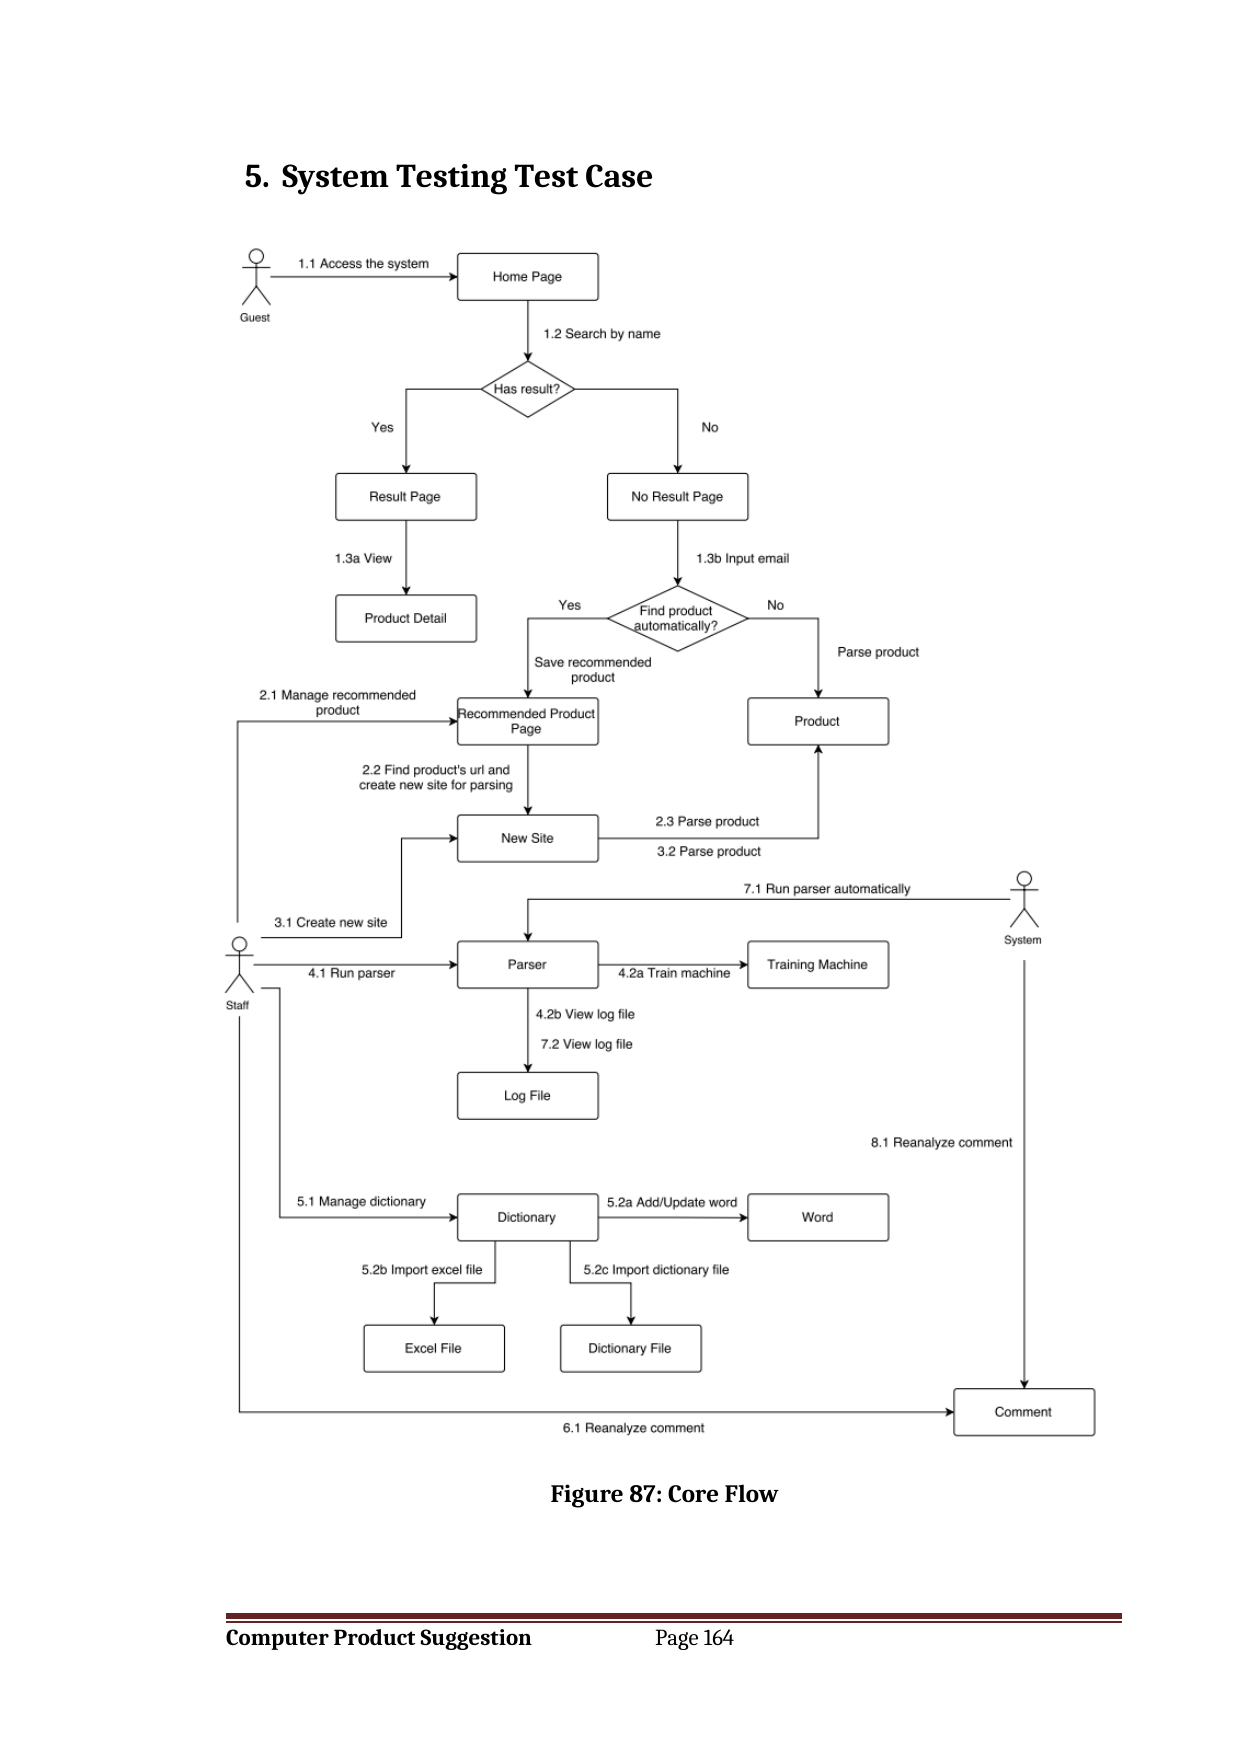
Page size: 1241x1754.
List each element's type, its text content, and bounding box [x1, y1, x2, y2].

subtitle System Testing Test Case [244, 157, 1122, 196]
picture [207, 208, 1122, 1455]
